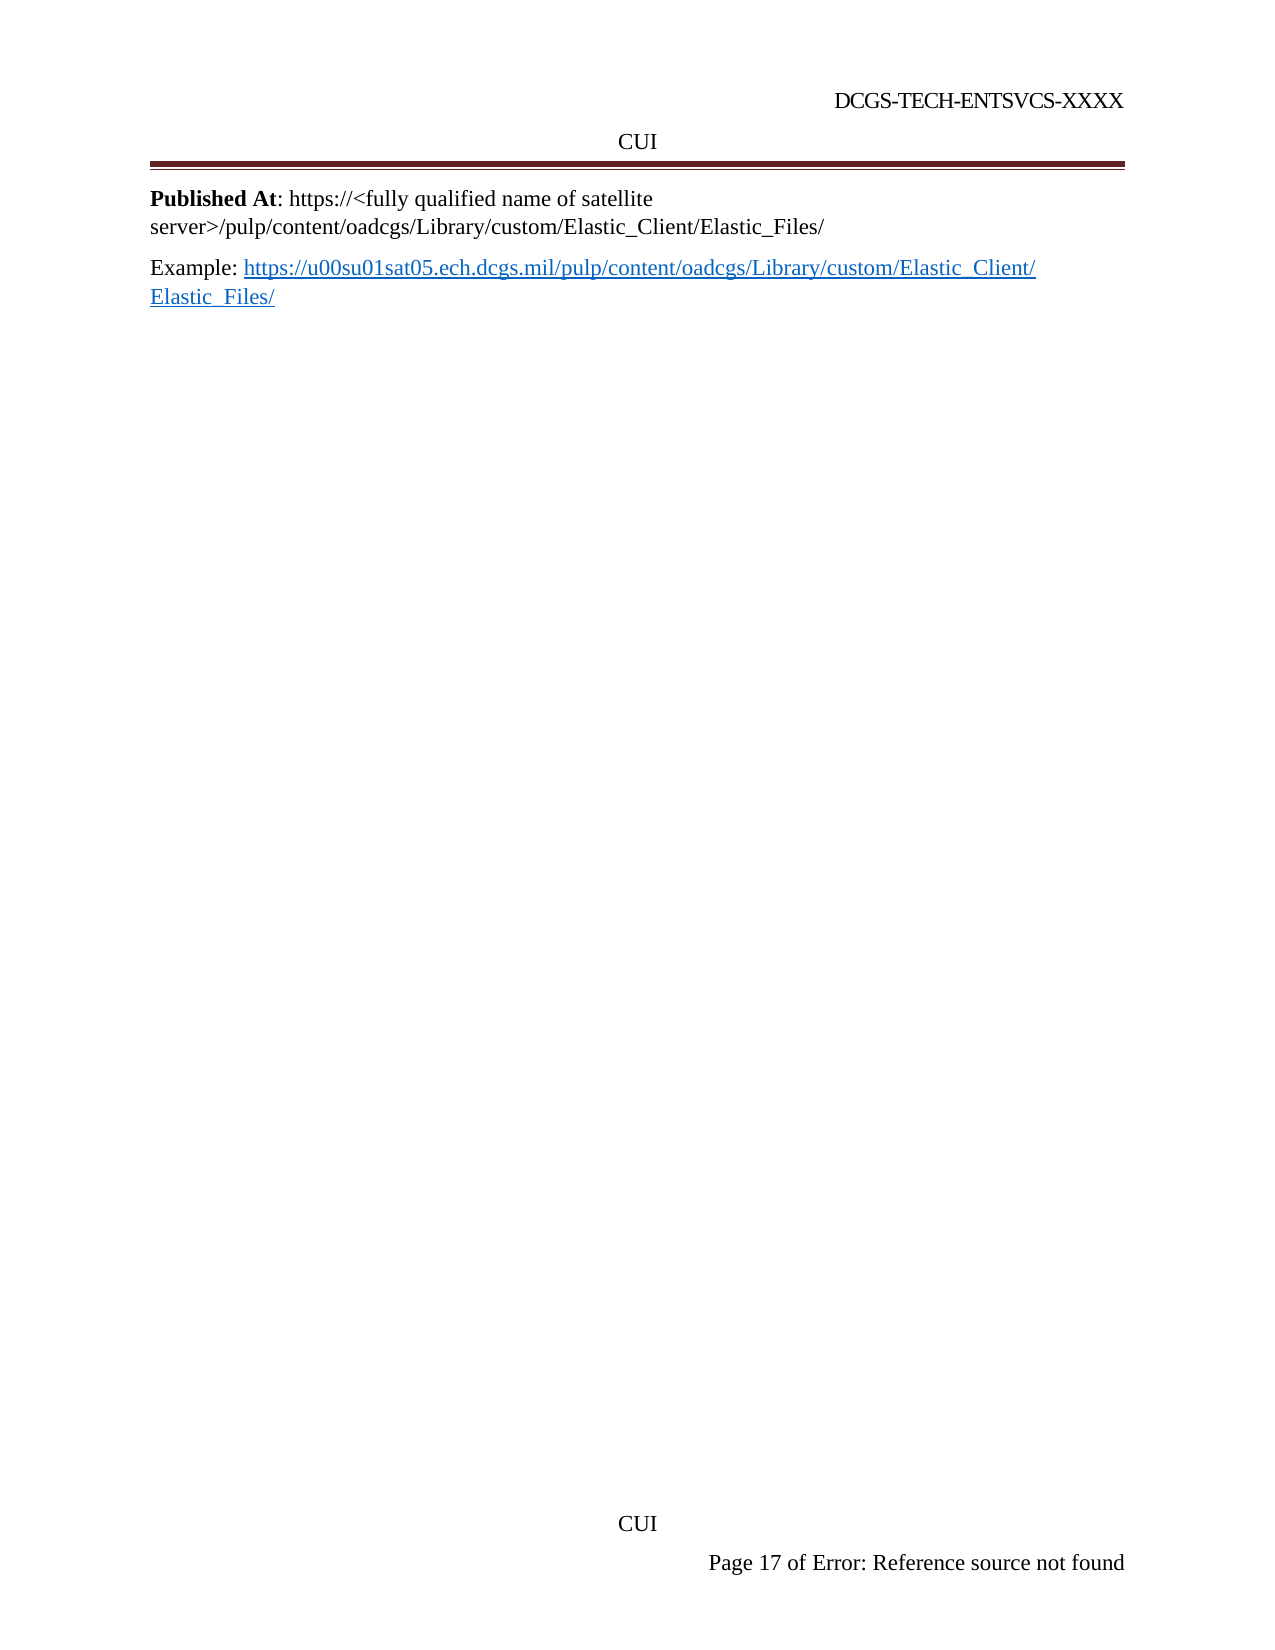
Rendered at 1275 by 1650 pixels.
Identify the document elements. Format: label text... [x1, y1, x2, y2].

text Example: https://u00su01sat05.ech.dcgs.mil/pulp/content/oadcgs/Library/custom/Elastic_Client/Elastic_Files/ [150, 254, 1125, 309]
text Published At: https://<fully qualified name of satellite server>/pulp/content/oadcgs/Library/custom/Elastic_Client/Elastic_Files/ [150, 185, 1125, 240]
